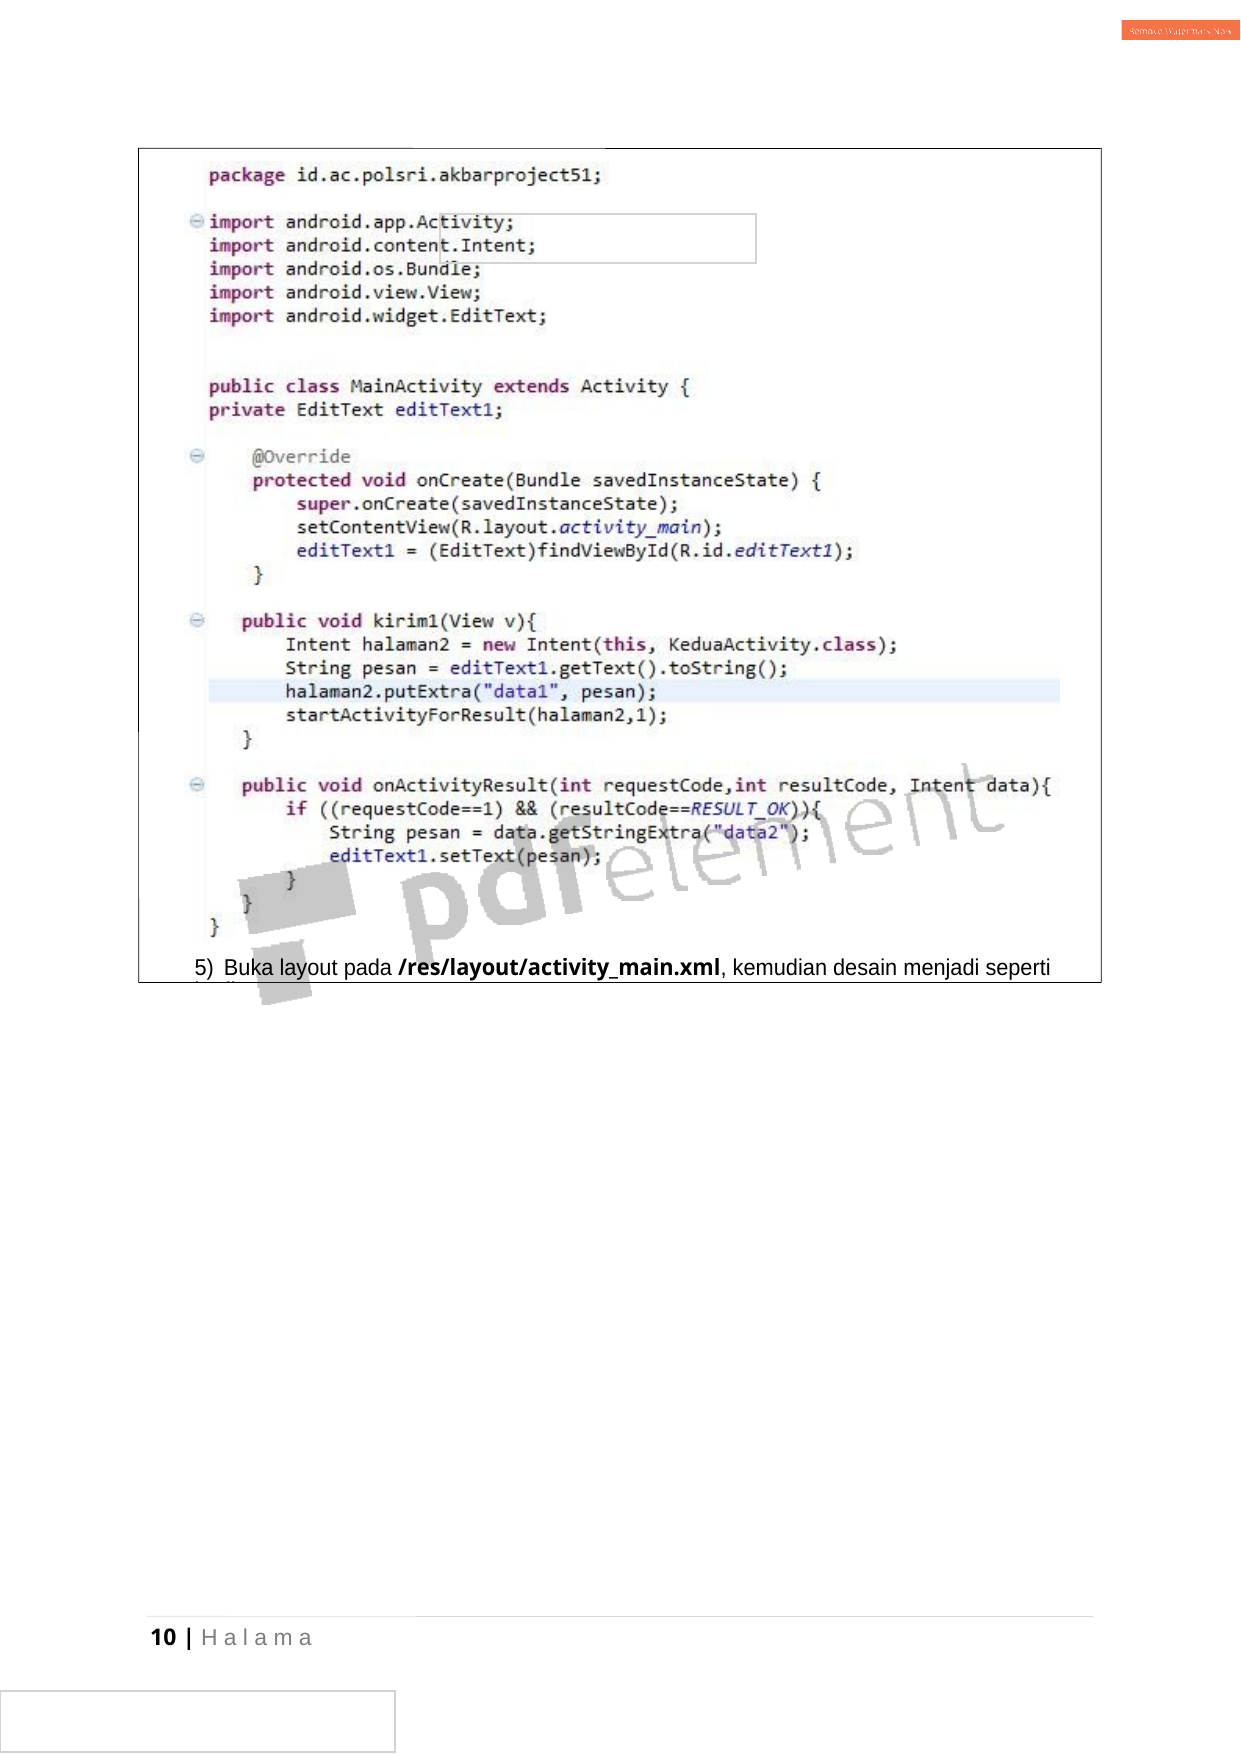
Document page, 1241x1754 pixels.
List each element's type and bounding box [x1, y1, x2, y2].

picture [1121, 20, 1241, 40]
picture [184, 161, 1060, 1005]
